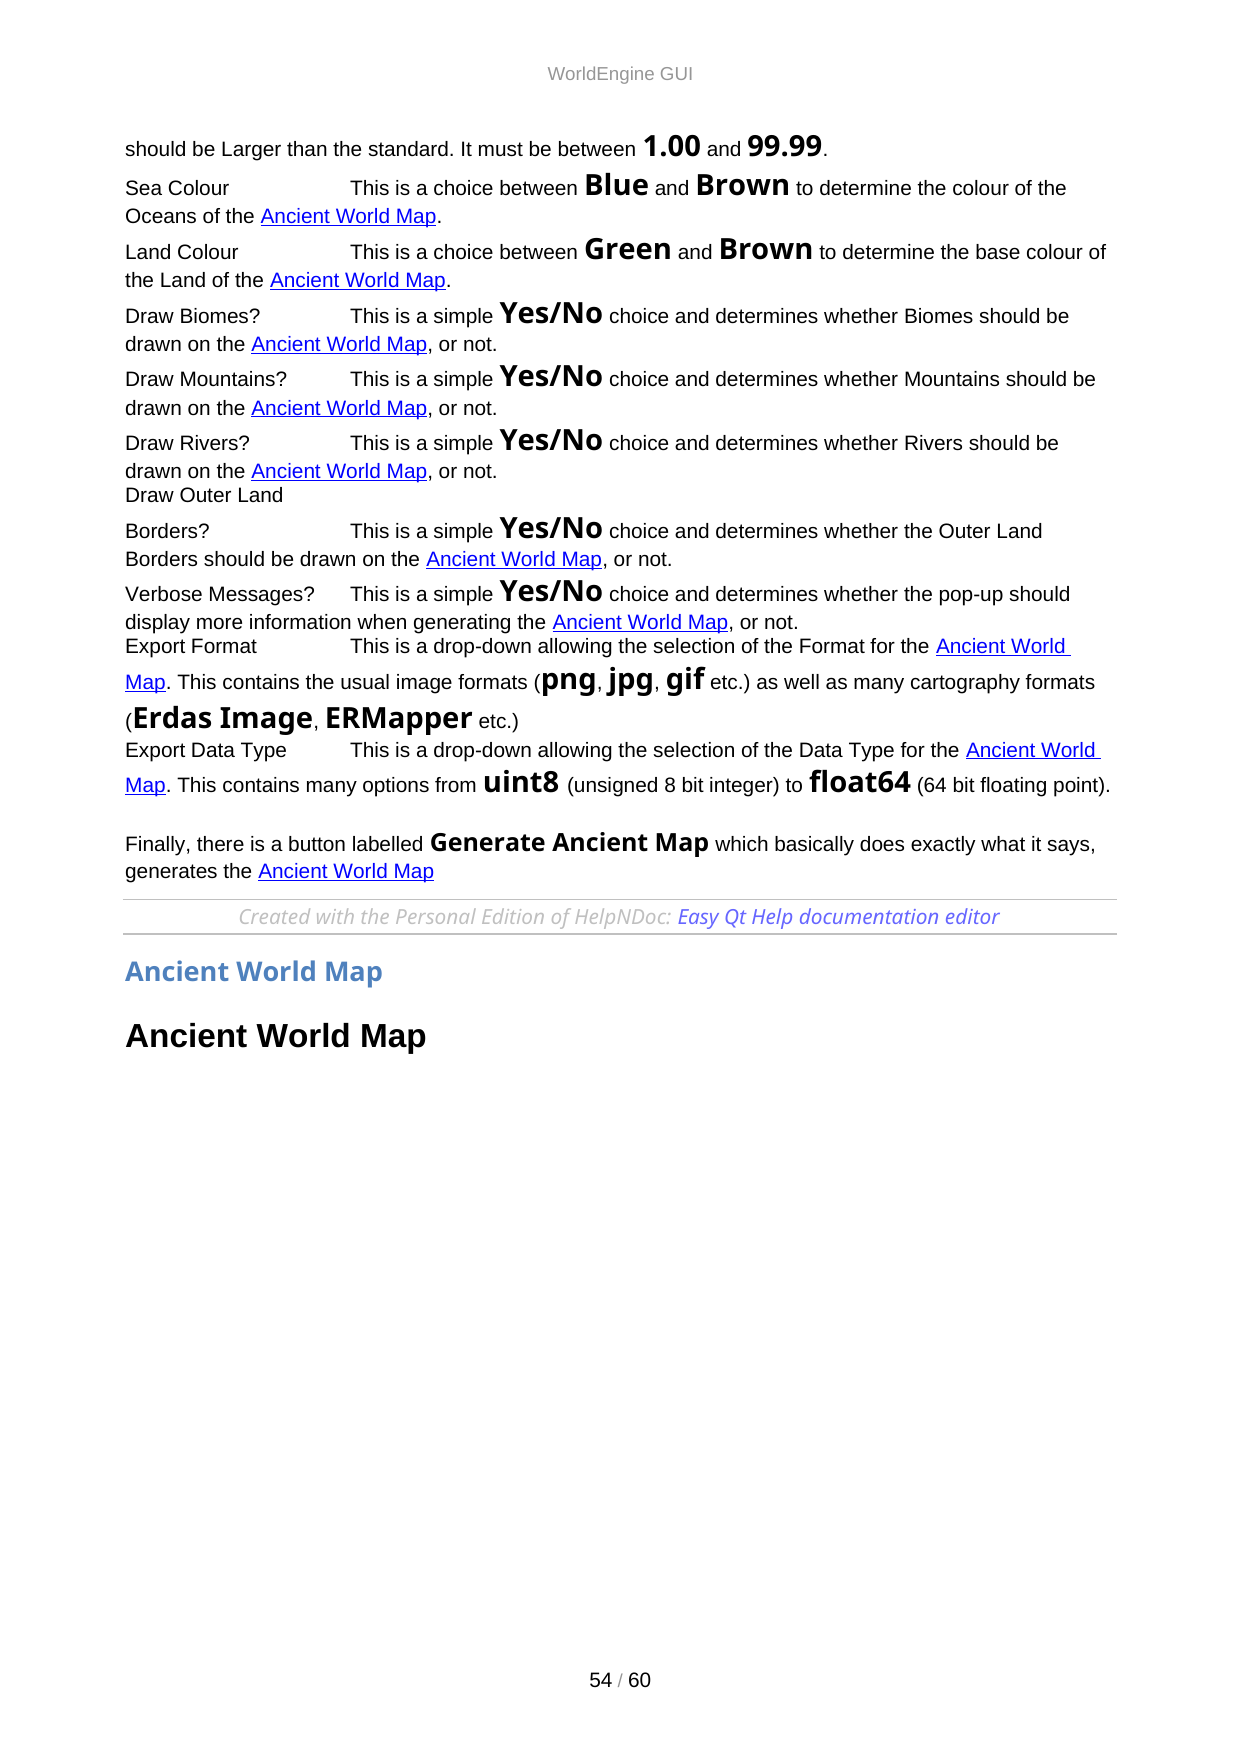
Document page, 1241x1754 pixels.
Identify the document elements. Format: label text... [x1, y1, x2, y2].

text Sea Colour This is a choice between Blue and Brown to determine the colour of the Oceans of the Ancient World Map. [125, 165, 1115, 228]
text Created with the Personal Edition of HelpNDoc: Easy Qt Help documentation editor [123, 900, 1117, 933]
text Draw Rivers? This is a simple Yes/No choice and determines whether Rivers should be drawn on the Ancient World Map, or not. [125, 419, 1115, 483]
text Draw Outer Land [125, 483, 1115, 507]
text Land Colour This is a choice between Green and Brown to determine the base colour of the Land of the Ancient World Map. [125, 228, 1115, 292]
text Verbose Messages? This is a simple Yes/No choice and determines whether the pop-up should display more information when generating the Ancient World Map, or not. [125, 571, 1115, 634]
text Ancient World Map [123, 950, 1117, 991]
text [125, 125, 1115, 165]
text Finally, there is a button labelled Generate Ancient Map which basically does exactly what it says, generates the Ancient World Map [125, 825, 1115, 883]
text Draw Biomes? This is a simple Yes/No choice and determines whether Biomes should be drawn on the Ancient World Map, or not. [125, 292, 1115, 356]
text Borders? This is a simple Yes/No choice and determines whether the Outer Land Borders should be drawn on the Ancient World Map, or not. [125, 507, 1115, 571]
text Export Format This is a drop-down allowing the selection of the Format for the Ancient World Map. This contains the usual image formats (png, jpg, gif etc.) as well as many cartography formats (Erdas Image, ERMapper etc.) [125, 634, 1115, 737]
text Export Data Type This is a drop-down allowing the selection of the Data Type for the Ancient World Map. This contains many options from uint8 (unsigned 8 bit integer) to float64 (64 bit floating point). [125, 737, 1115, 801]
subtitle Ancient World Map [125, 1016, 1115, 1054]
text Draw Mountains? This is a simple Yes/No choice and determines whether Mountains should be drawn on the Ancient World Map, or not. [125, 356, 1115, 419]
